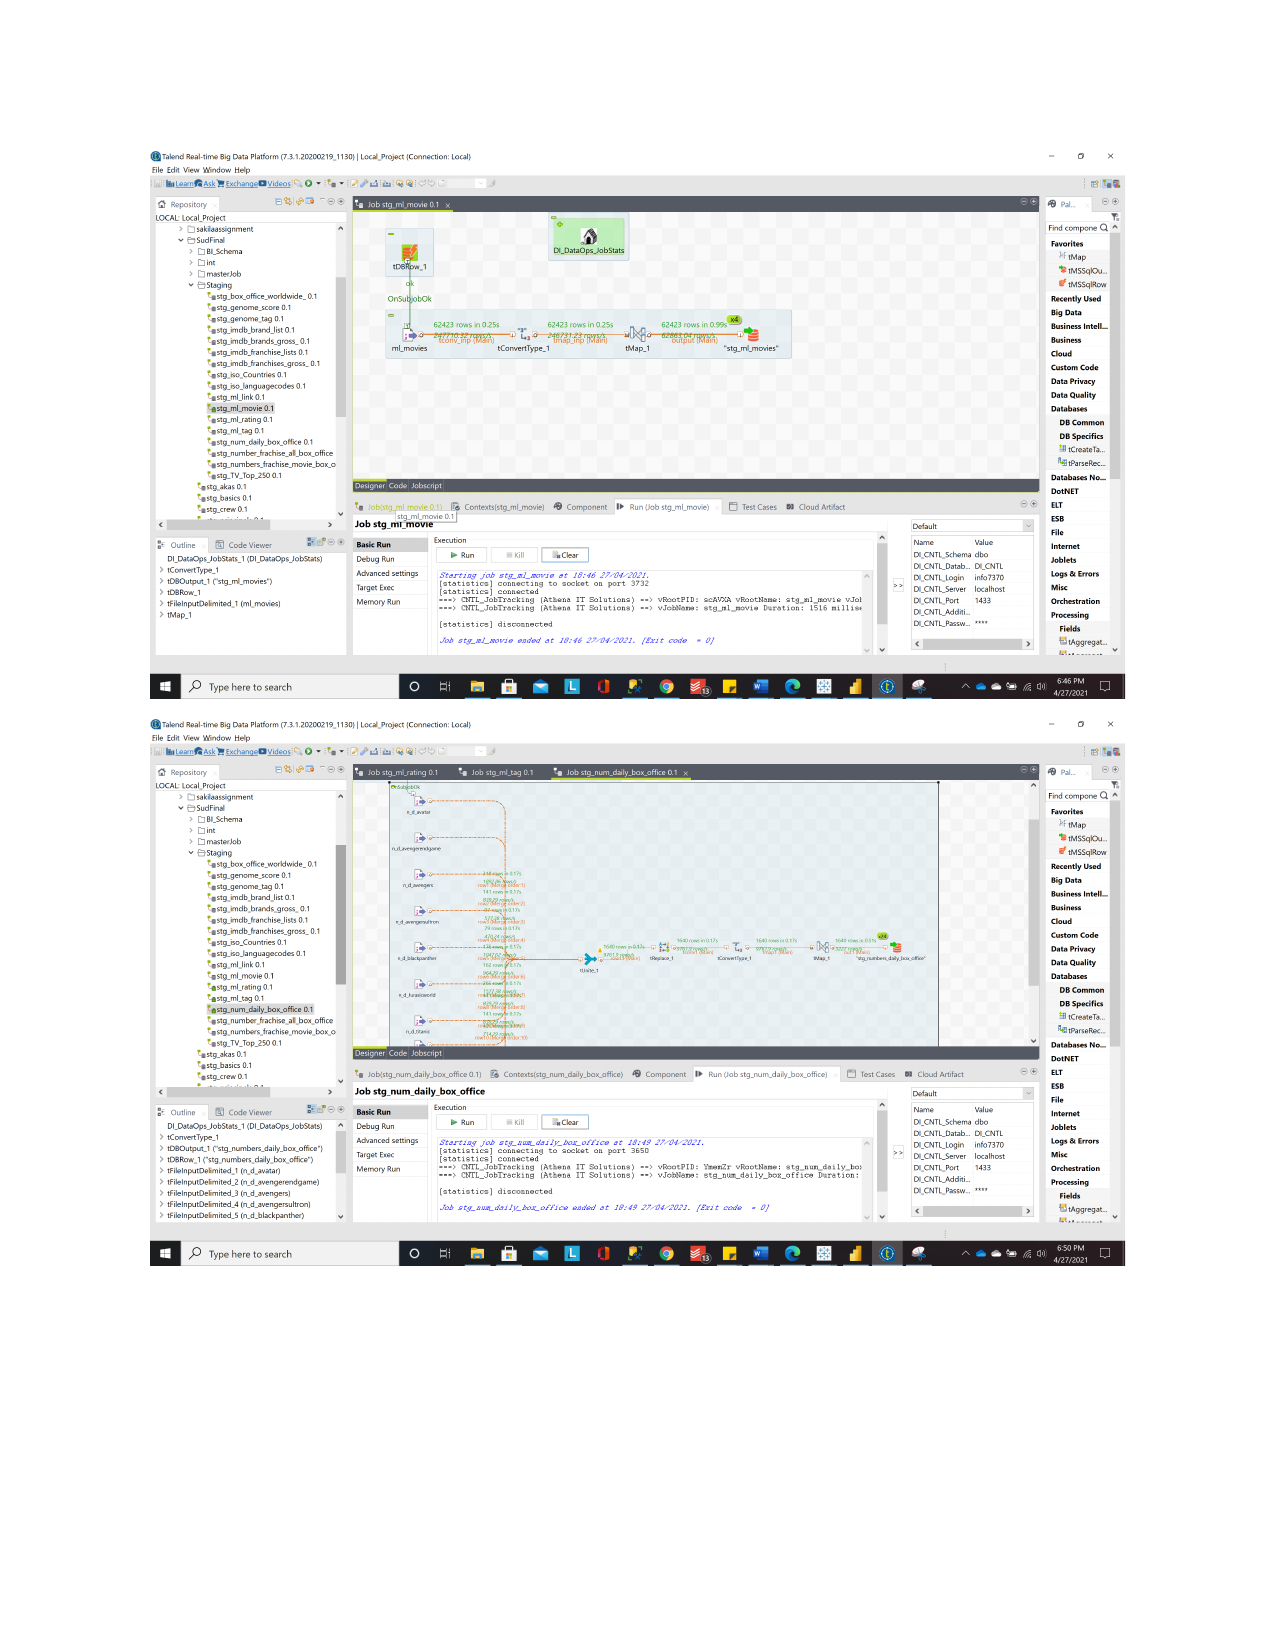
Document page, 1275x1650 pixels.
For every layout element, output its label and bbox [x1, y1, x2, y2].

picture [150, 150, 1125, 699]
picture [150, 717, 1125, 1266]
